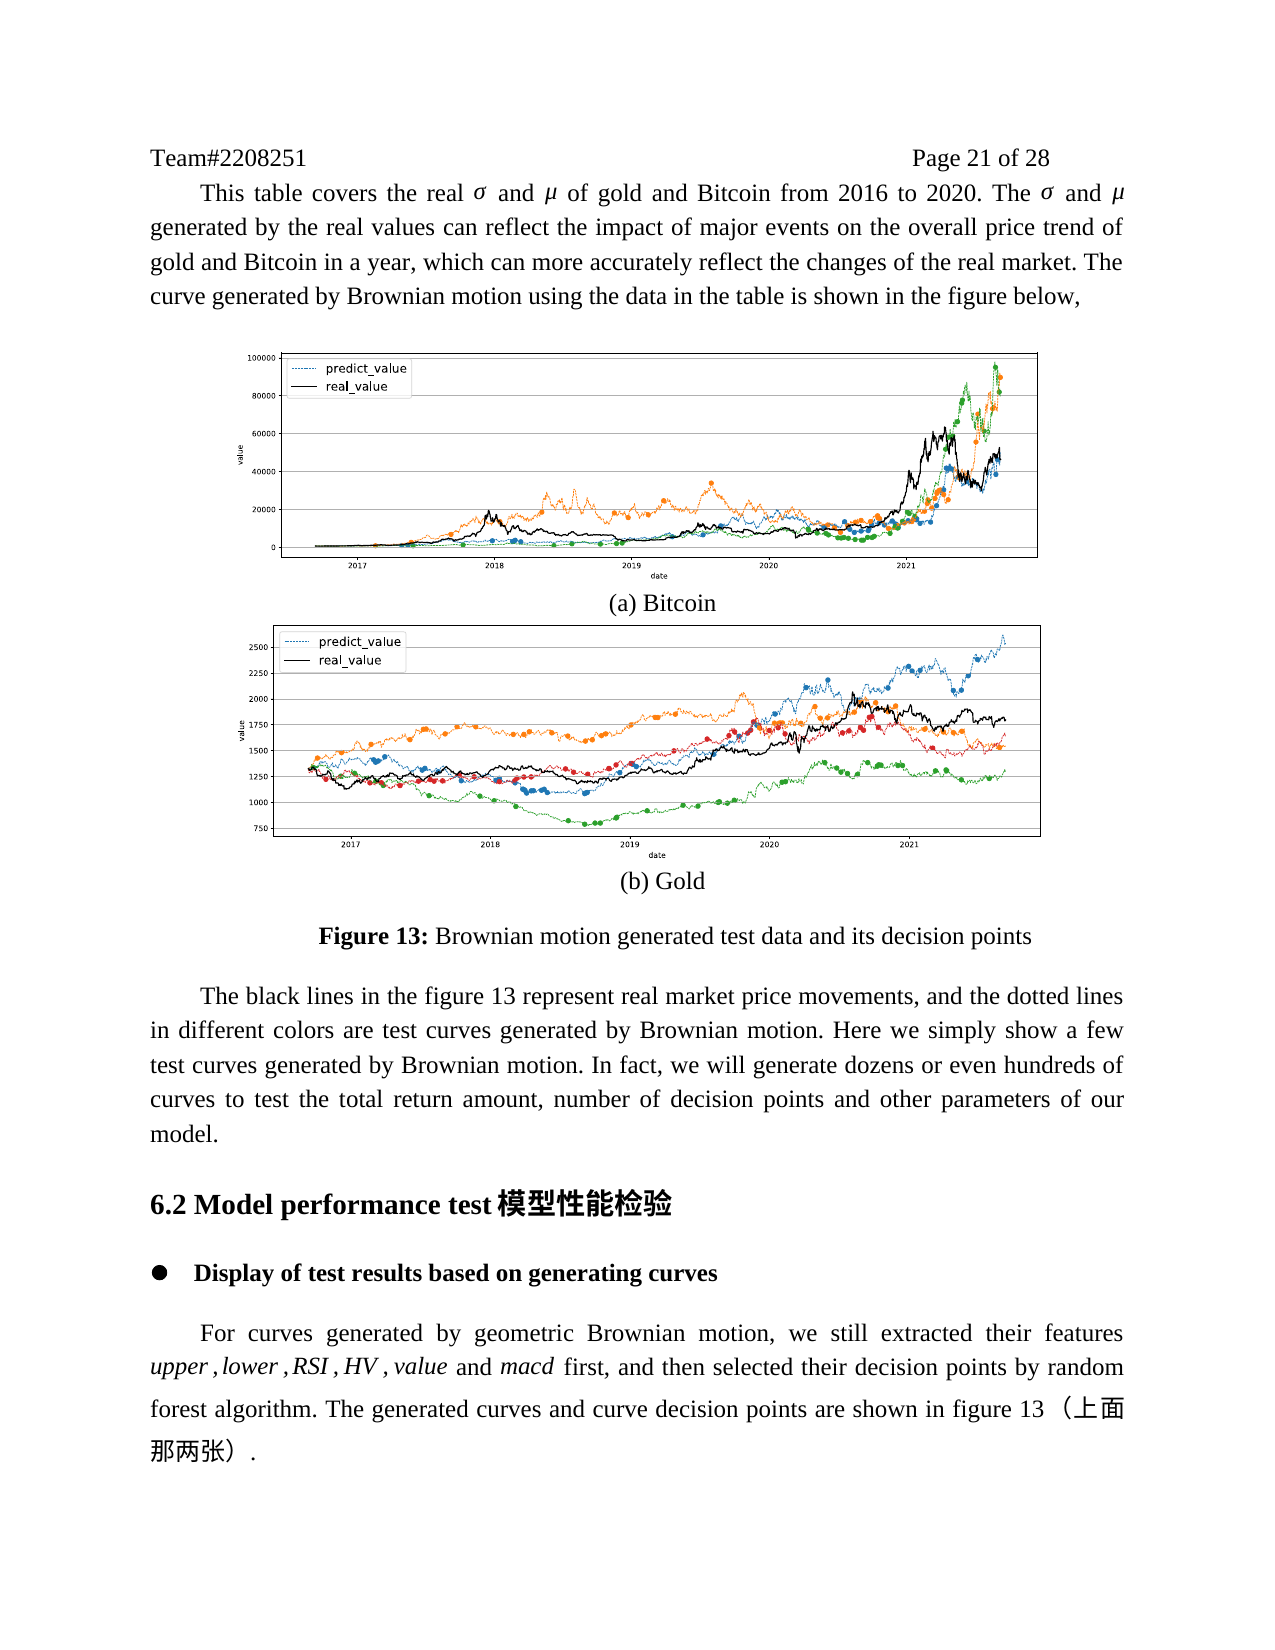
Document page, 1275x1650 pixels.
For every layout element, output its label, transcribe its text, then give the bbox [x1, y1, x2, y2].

list Display of test results based on generating curves [150, 1258, 1125, 1287]
text Figure 13: Brownian motion generated test data and its decision points [250, 921, 1100, 950]
text This table covers the real and of gold and Bitcoin from 2016 to 2020. The and generated by the real values can reflect the impact of major events on the overall price trend of gold and Bitcoin in a year, which can more accurately reflect the changes of the real market. The curve generated by Brownian motion using the data in the table is shown in the figure below, [150, 178, 1125, 310]
text (b) Gold [150, 866, 1125, 895]
text The black lines in the figure 13 represent real market price movements, and the dotted lines in different colors are test curves generated by Brownian motion. Here we simply show a few test curves generated by Brownian motion. In fact, we will generate dozens or even hundreds of curves to test the total return amount, number of decision points and other parameters of our model. [150, 981, 1125, 1148]
subtitle 6.2 Model performance test模型性能检验 [150, 1180, 1125, 1223]
text For curves generated by geometric Brownian motion, we still extracted their features and first, and then selected their decision points by random forest algorithm. The generated curves and curve decision points are shown in figure 13（上面那两张）. [150, 1318, 1125, 1468]
text (a) Bitcoin [150, 588, 1125, 617]
